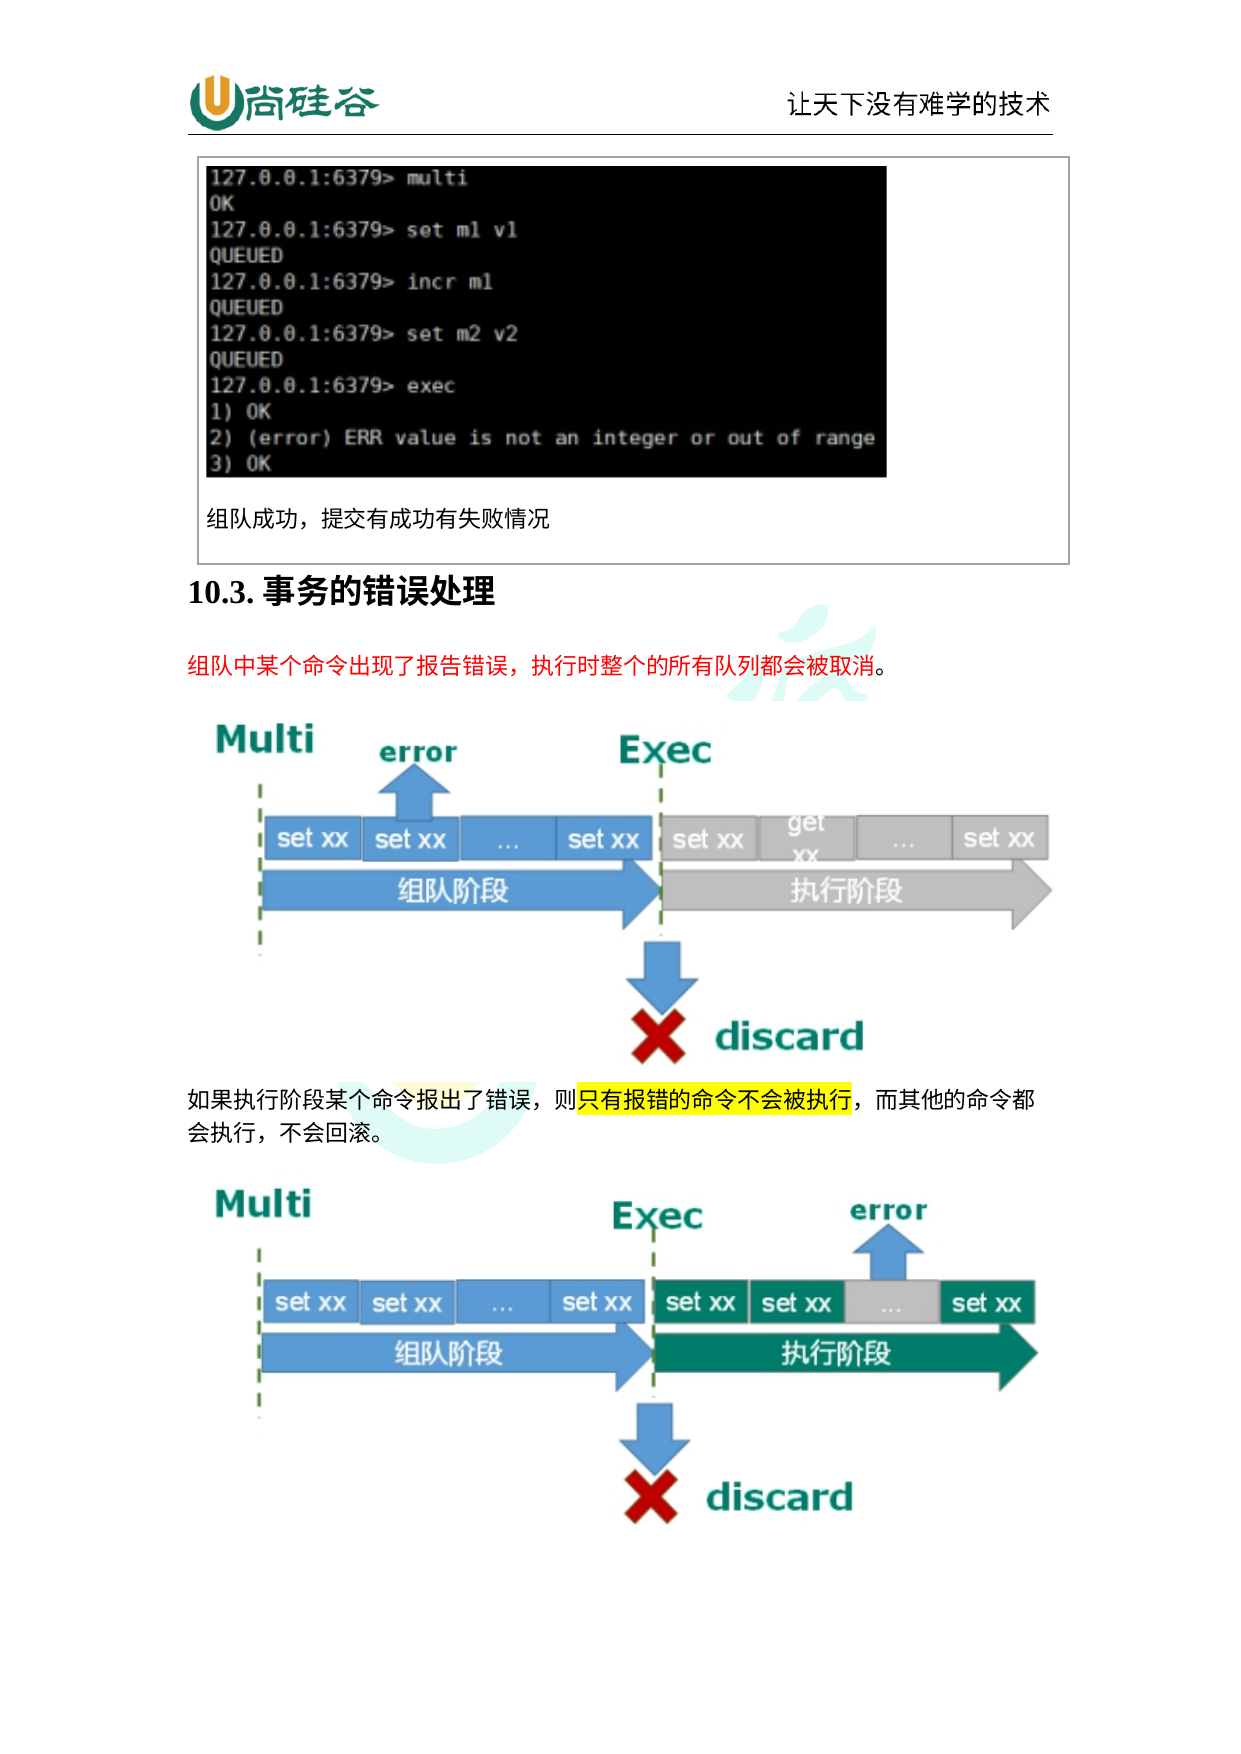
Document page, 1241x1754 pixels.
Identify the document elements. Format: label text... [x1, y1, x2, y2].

text 组队中某个命令出现了报告错误，执行时整个的所有队列都会被取消。 [187, 648, 1053, 681]
table_cell 组队成功，提交有成功有失败情况 [199, 158, 1068, 563]
text 如果执行阶段某个命令报出了错误，则只有报错的命令不会被执行，而其他的命令都会执行，不会回滚。 [187, 1082, 1053, 1148]
picture [187, 701, 1056, 1082]
picture [206, 166, 887, 480]
picture [187, 1168, 1041, 1543]
picture [187, 73, 1053, 132]
list 事务的错误处理 [187, 565, 1053, 613]
